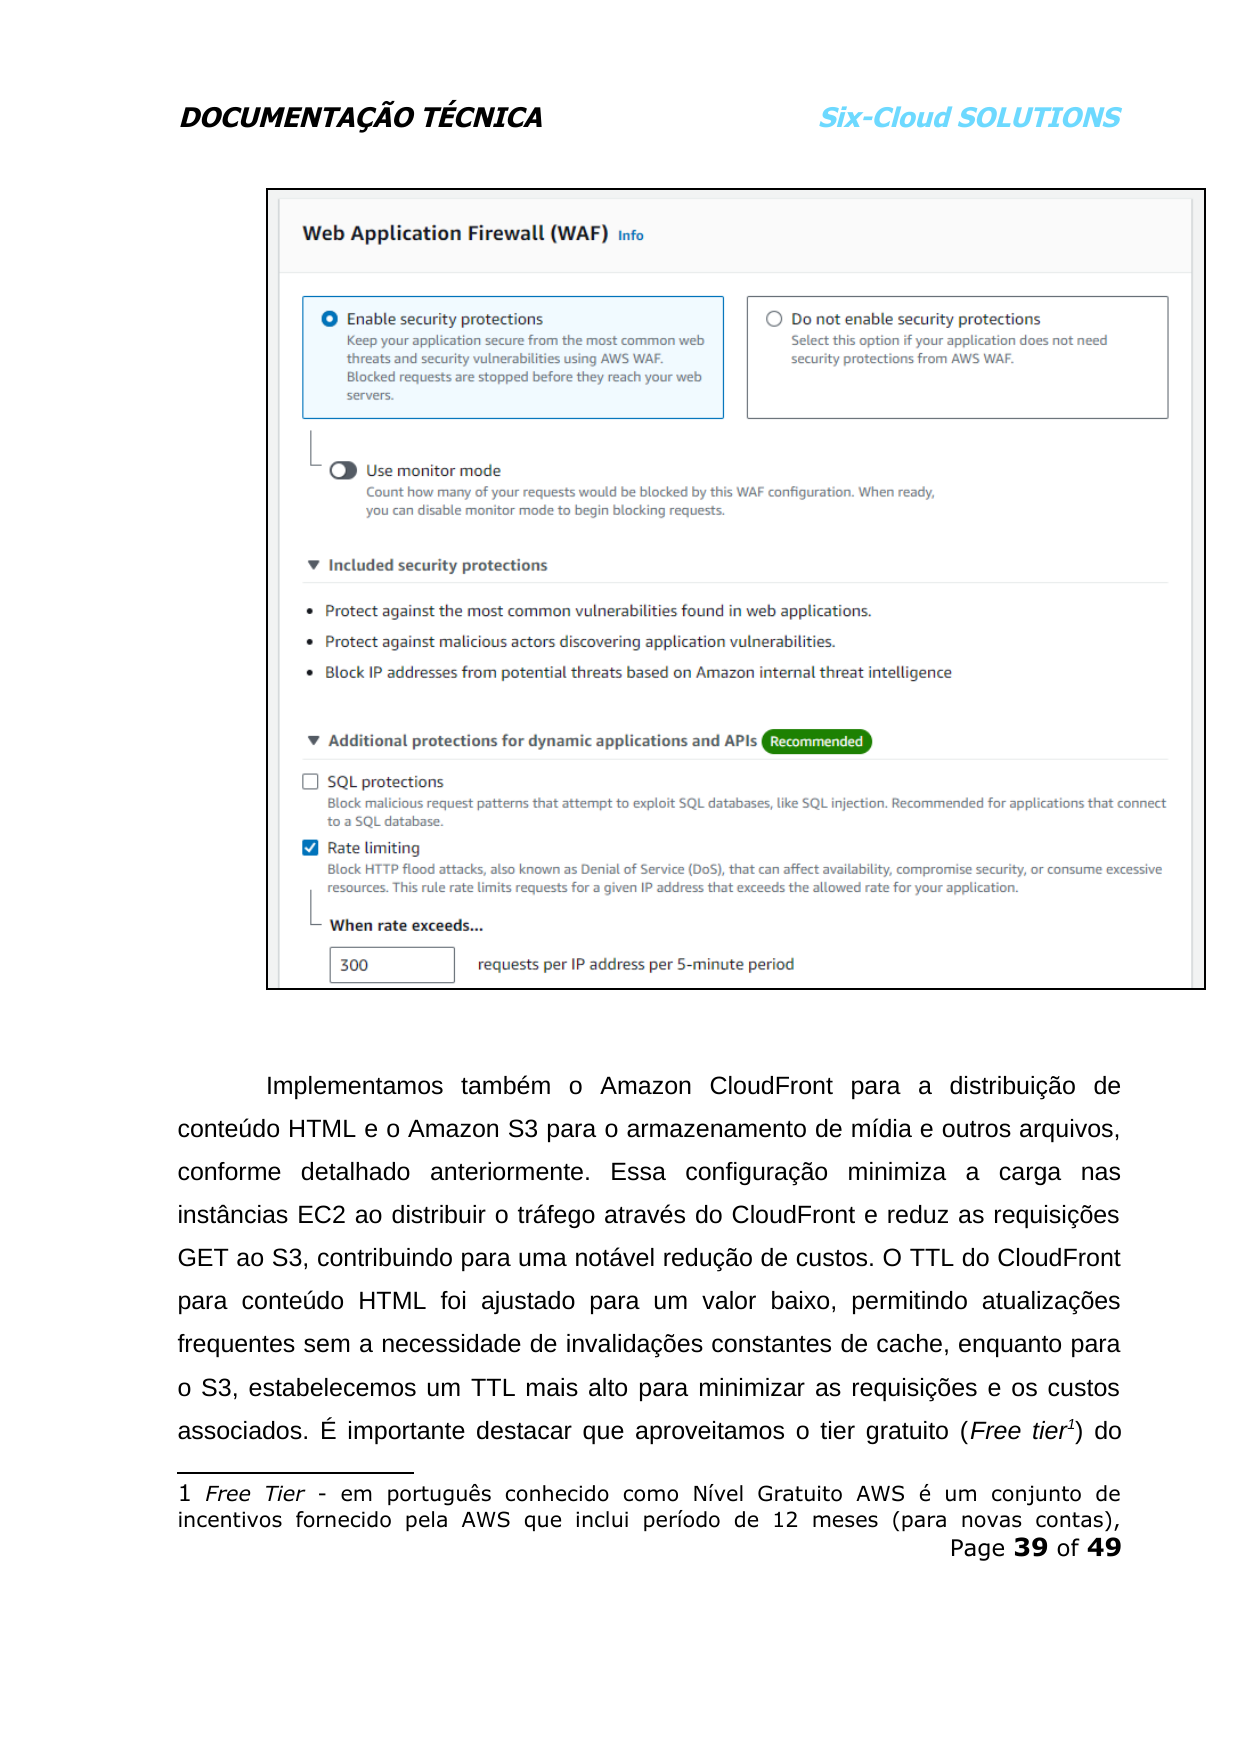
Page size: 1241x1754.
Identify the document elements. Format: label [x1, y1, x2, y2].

text [177, 1071, 1122, 1444]
picture [268, 190, 1204, 988]
